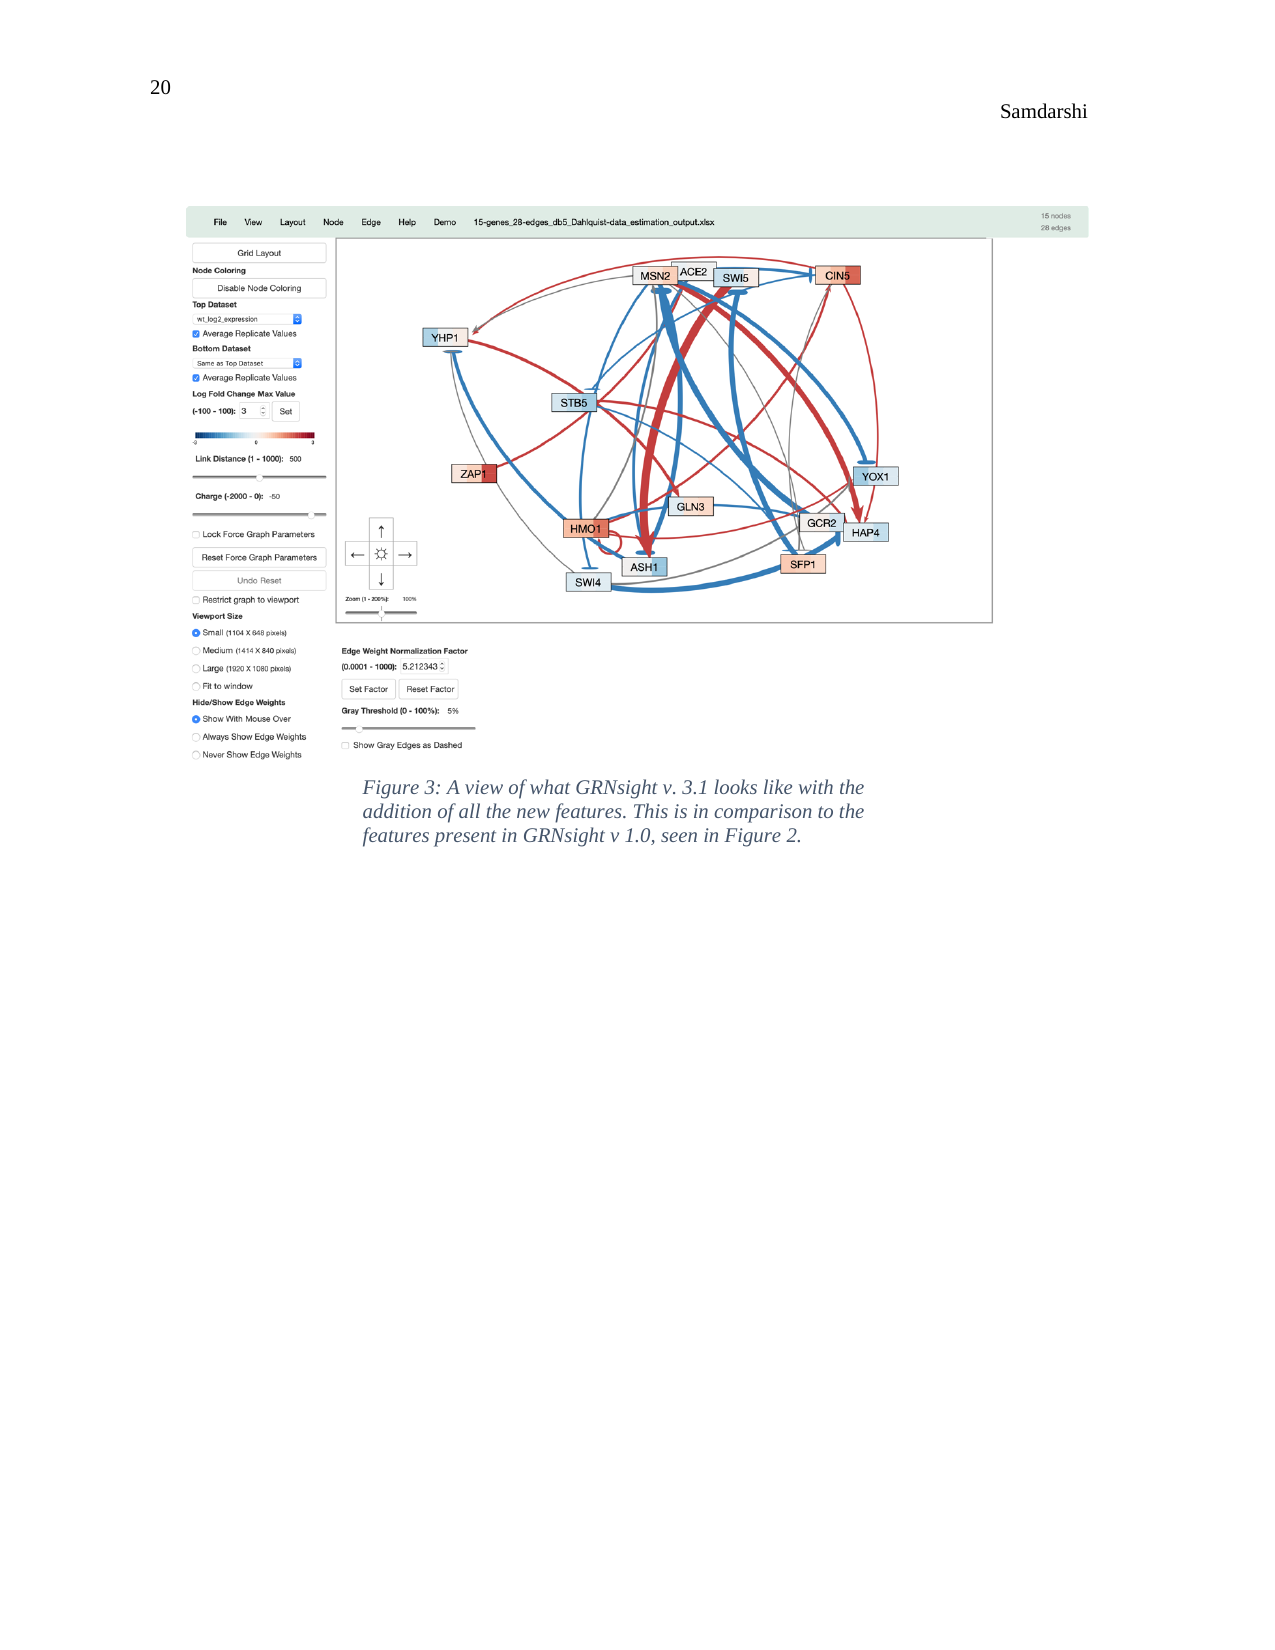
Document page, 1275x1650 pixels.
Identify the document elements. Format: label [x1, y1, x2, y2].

picture [186, 206, 1089, 766]
